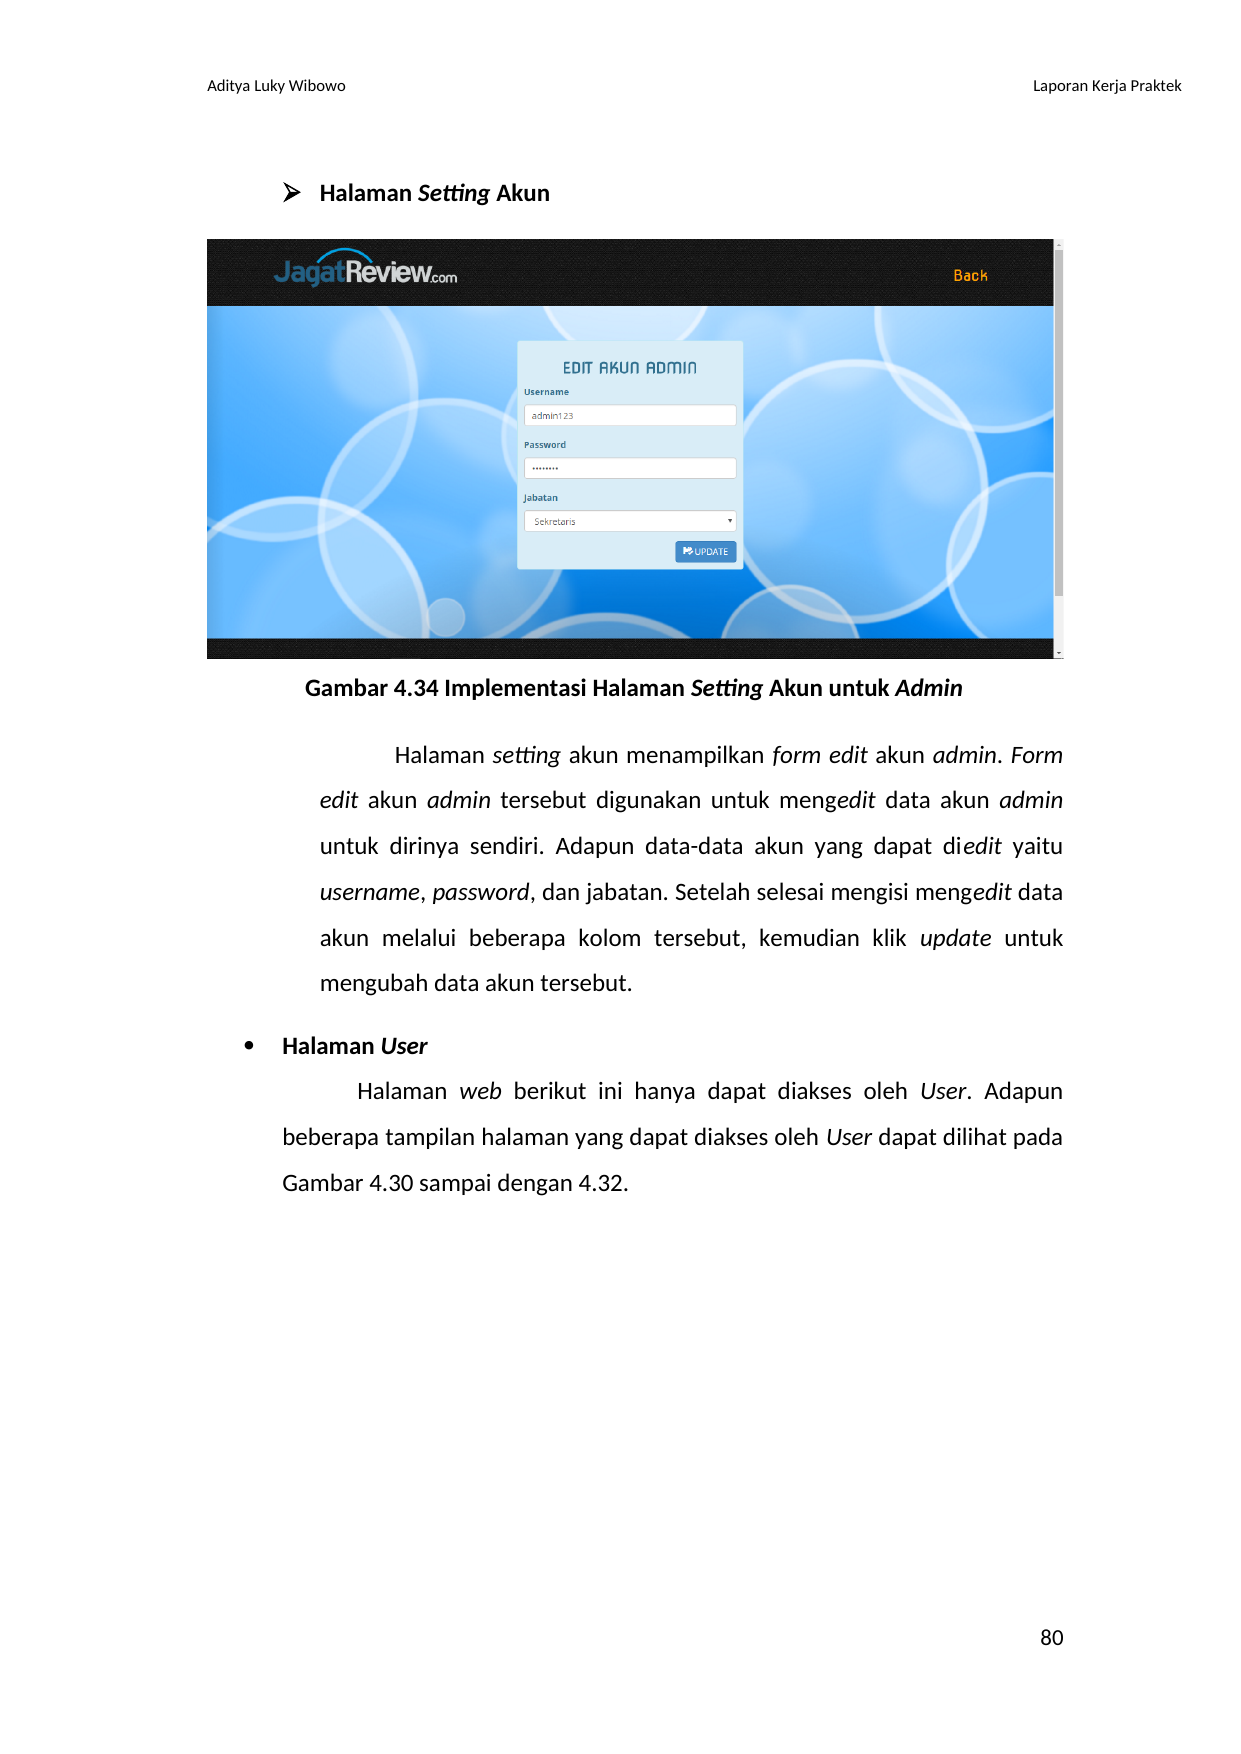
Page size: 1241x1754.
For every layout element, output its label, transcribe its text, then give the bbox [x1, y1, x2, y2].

text Halaman setting akun menampilkan form edit akun admin. Form edit akun admin tersebut digunakan untuk mengedit data akun admin untuk dirinya sendiri. Adapun data-data akun yang dapat diedit yaitu username, password, dan jabatan. Setelah selesai mengisi mengedit data akun melalui beberapa kolom tersebut, kemudian klik update untuk mengubah data akun tersebut. [319, 739, 1063, 998]
picture [207, 239, 1064, 659]
list Halaman Setting Akun [282, 177, 1063, 207]
list Halaman web berikut ini hanya dapat diakses oleh User. Adapun beberapa tampilan halaman yang dapat diakses oleh User dapat dilihat pada Gambar 4.30 sampai dengan 4.32. [282, 1076, 1063, 1197]
list Halaman User [244, 1030, 1063, 1060]
